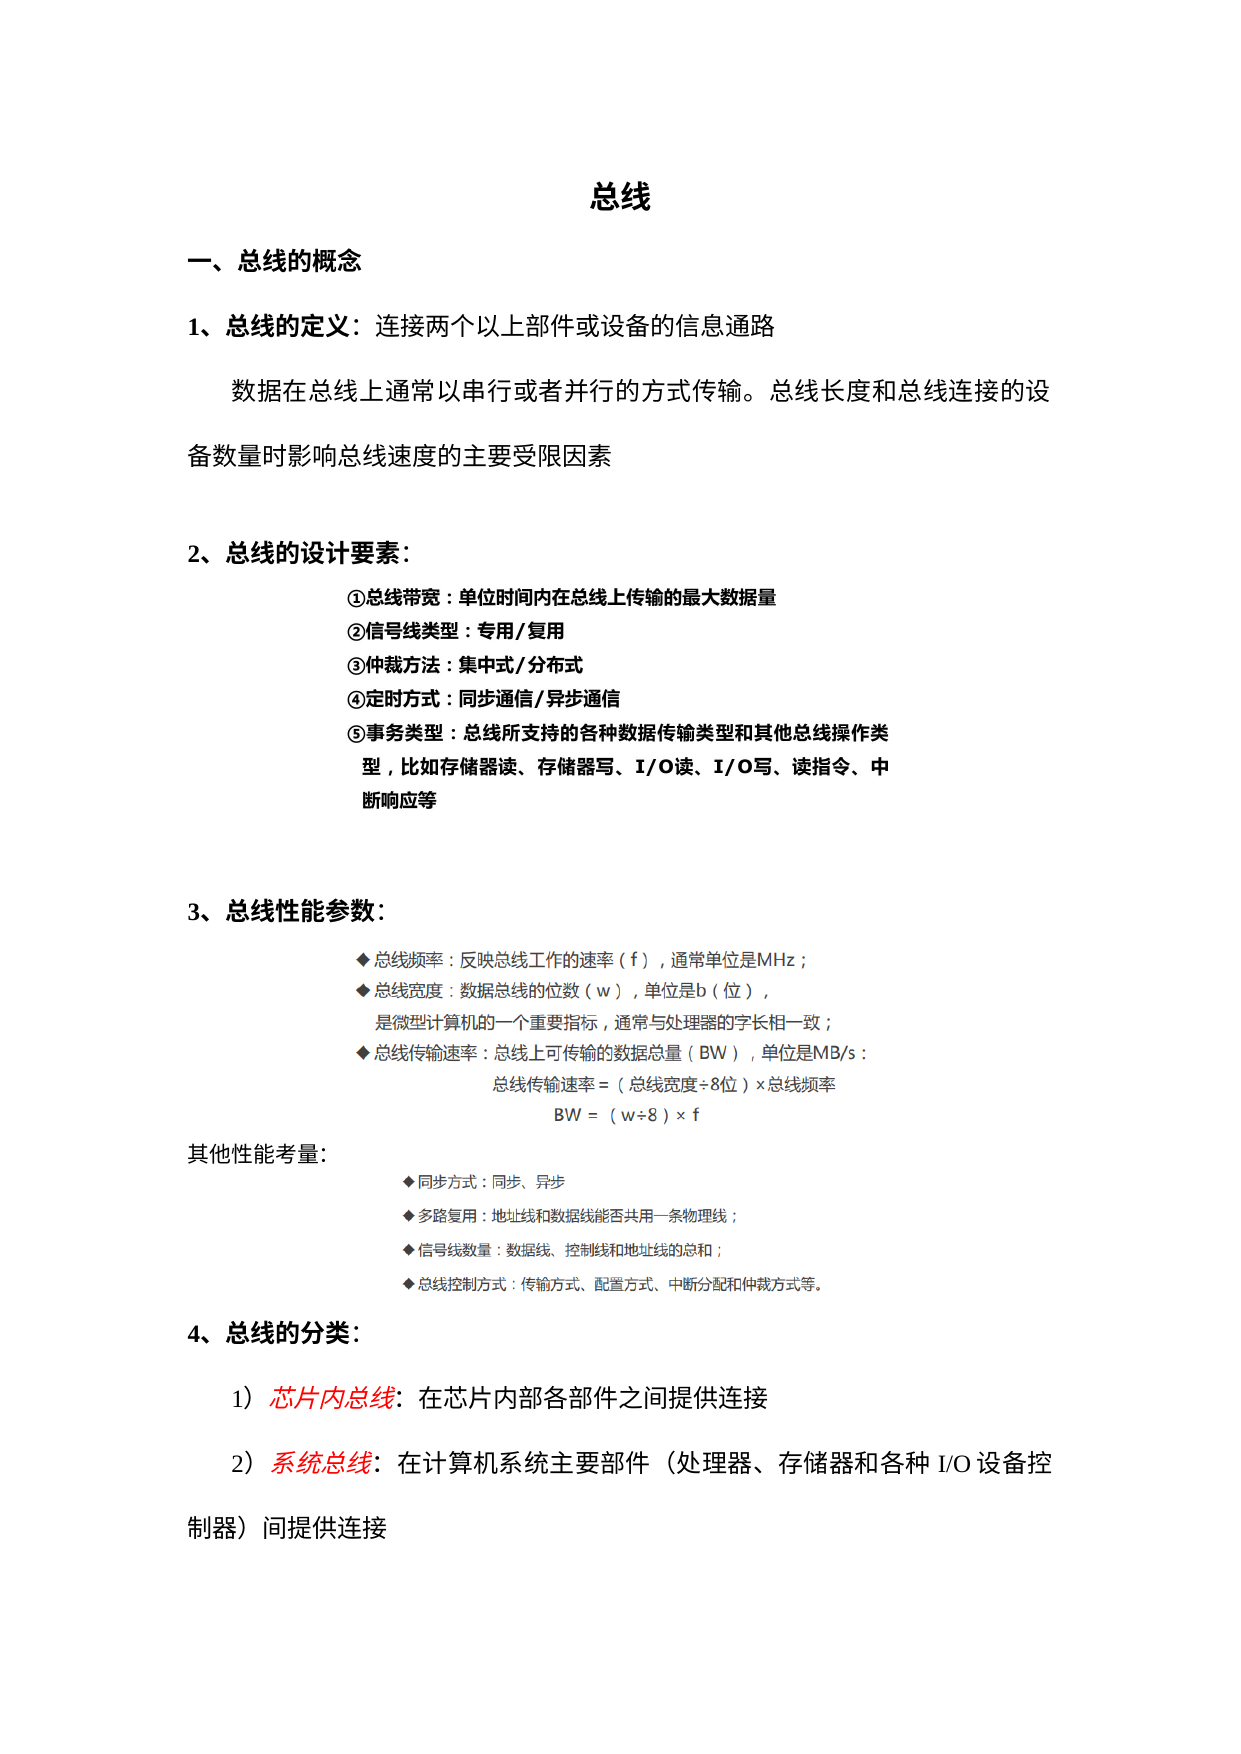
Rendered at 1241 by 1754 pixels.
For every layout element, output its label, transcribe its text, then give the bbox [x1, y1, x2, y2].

picture [329, 942, 911, 1127]
text 4、总线的分类： [187, 1299, 1053, 1364]
text 一、总线的概念 [187, 227, 1053, 292]
text 其他性能考量： [187, 1137, 1053, 1169]
picture [337, 584, 903, 816]
text 总线 [187, 162, 1053, 227]
picture [378, 1169, 862, 1293]
text 3、总线性能参数： [187, 877, 1053, 942]
text 数据在总线上通常以串行或者并行的方式传输。总线长度和总线连接的设备数量时影响总线速度的主要受限因素 [187, 357, 1053, 487]
text 2、总线的设计要素： [187, 519, 1053, 584]
text 1）芯片内总线：在芯片内部各部件之间提供连接 [187, 1364, 1053, 1429]
text 2）系统总线：在计算机系统主要部件（处理器、存储器和各种I/O设备控制器）间提供连接 [187, 1429, 1053, 1559]
text 1、总线的定义：连接两个以上部件或设备的信息通路 [187, 292, 1053, 357]
